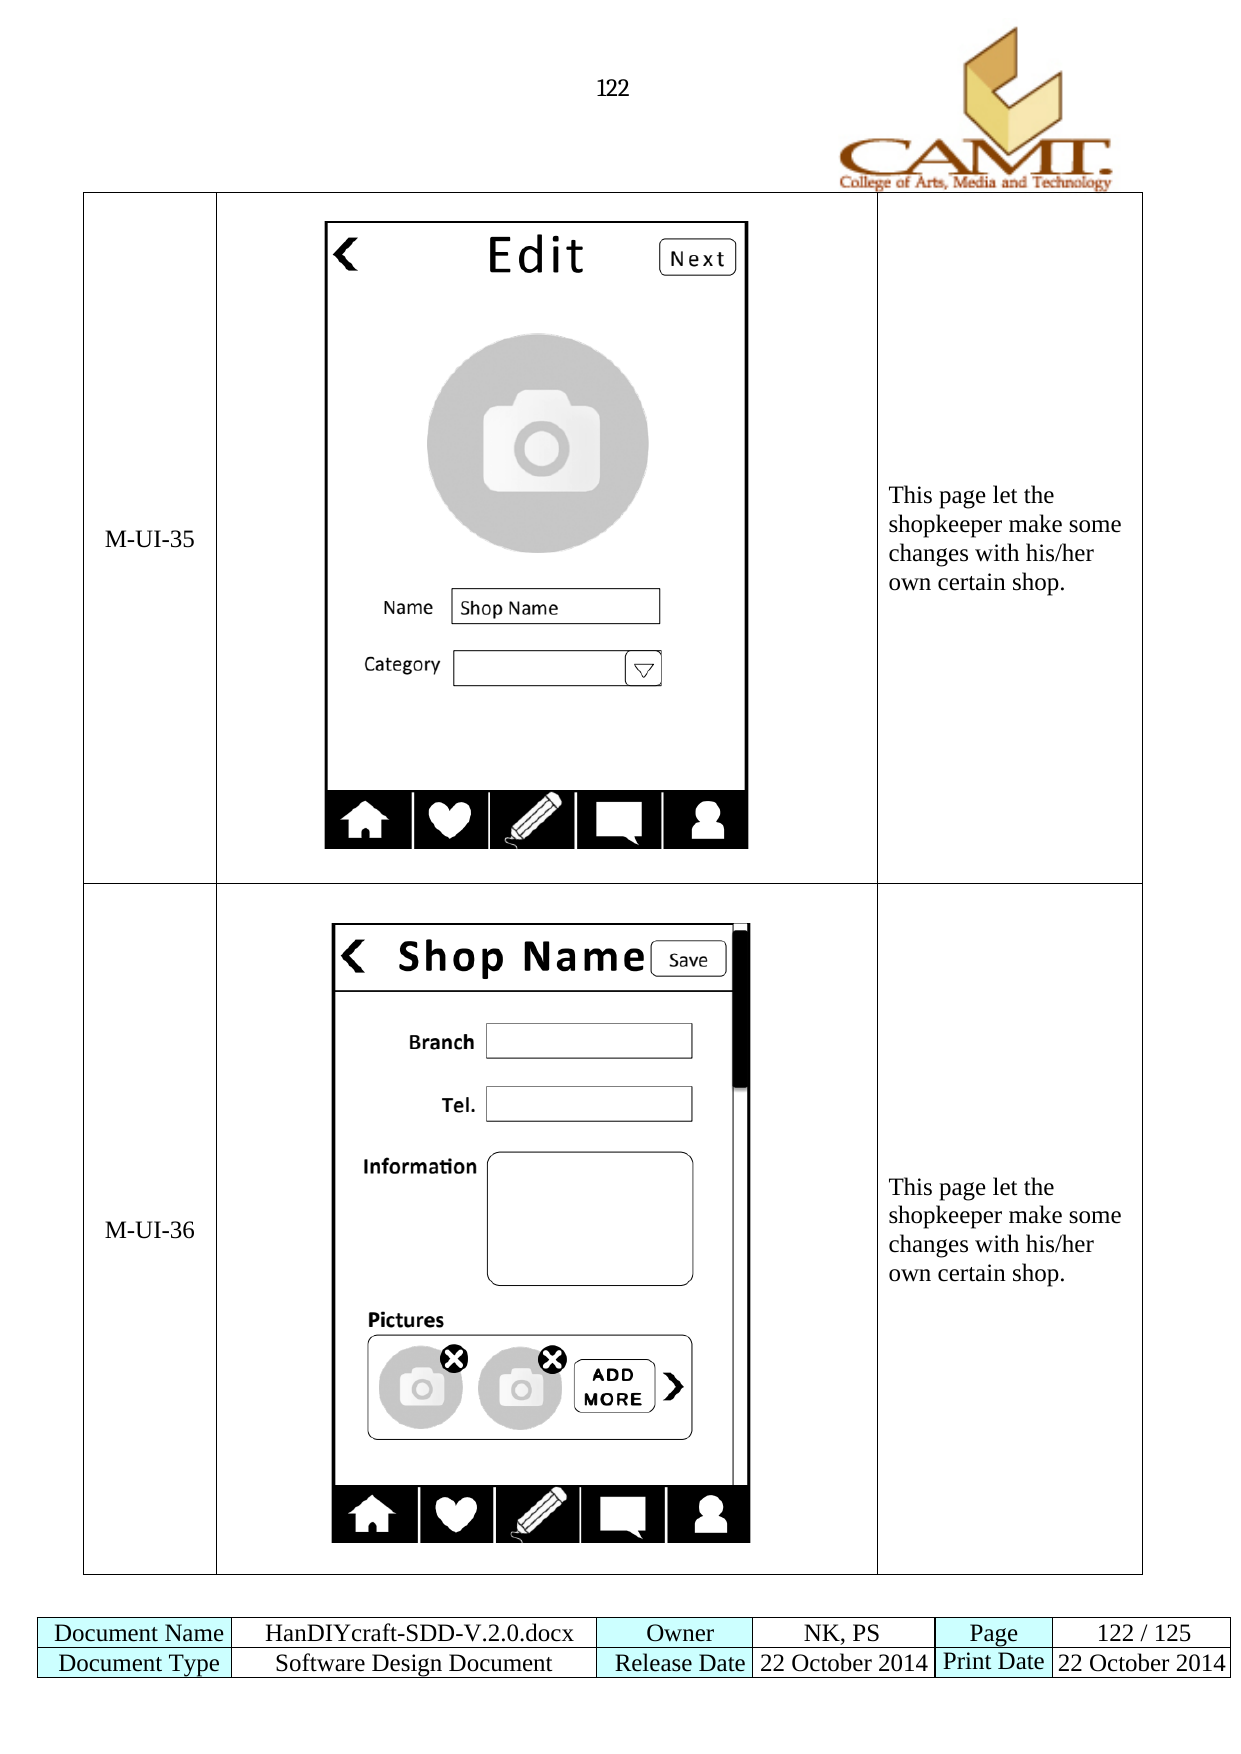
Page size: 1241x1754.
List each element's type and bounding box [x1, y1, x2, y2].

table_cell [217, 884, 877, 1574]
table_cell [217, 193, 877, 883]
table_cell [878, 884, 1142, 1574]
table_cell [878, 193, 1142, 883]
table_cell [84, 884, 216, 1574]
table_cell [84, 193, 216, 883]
picture [755, 18, 1221, 207]
